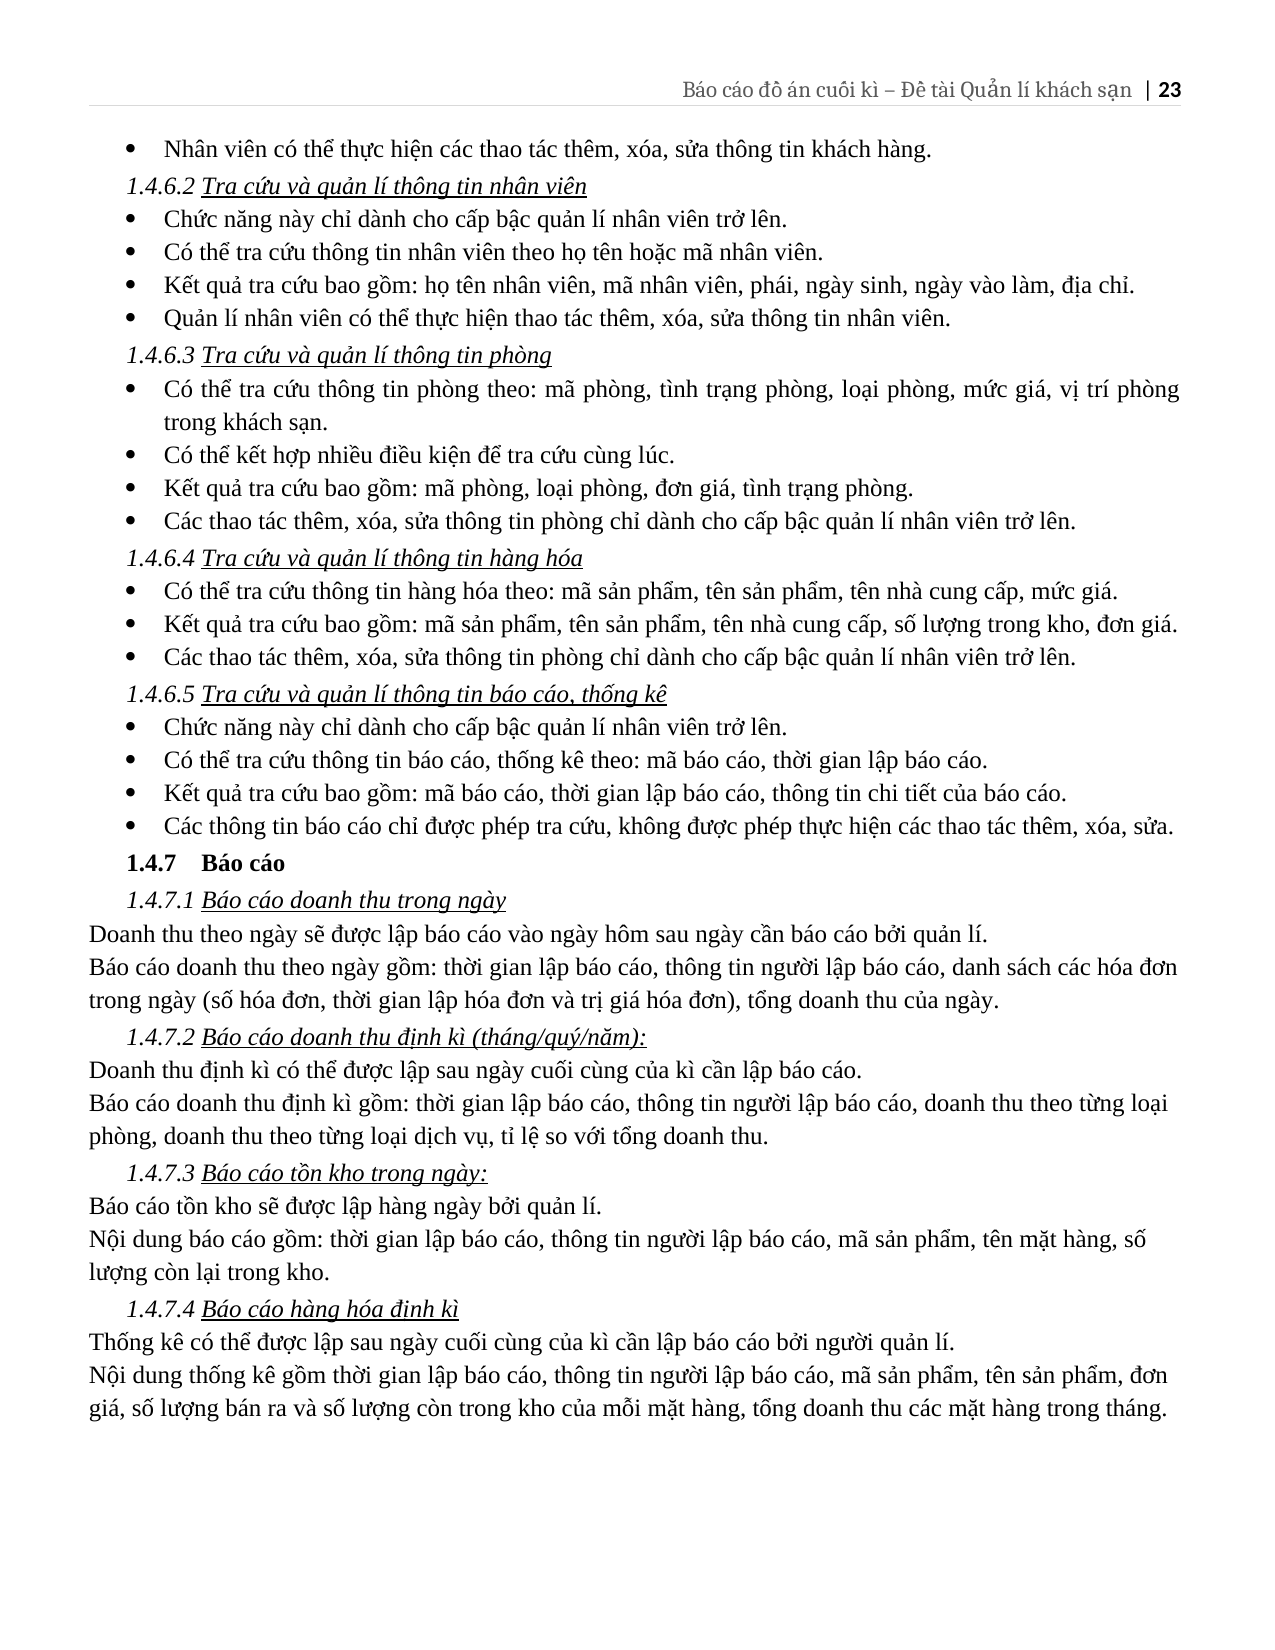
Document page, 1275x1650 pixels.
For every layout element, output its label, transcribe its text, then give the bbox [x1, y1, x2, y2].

list Kết quả tra cứu bao gồm: mã báo cáo, thời gian lập báo cáo, thông tin chi tiết của báo cáo. [126, 778, 1181, 807]
subtitle Báo cáo [126, 848, 1181, 877]
list Có thể tra cứu thông tin hàng hóa theo: mã sản phẩm, tên sản phẩm, tên nhà cung cấp, mức giá. [126, 576, 1181, 605]
list Quản lí nhân viên có thể thực hiện thao tác thêm, xóa, sửa thông tin nhân viên. [126, 303, 1181, 332]
subtitle Tra cứu và quản lí thông tin nhân viên [126, 171, 1181, 200]
list Kết quả tra cứu bao gồm: họ tên nhân viên, mã nhân viên, phái, ngày sinh, ngày vào làm, địa chỉ. [126, 270, 1181, 299]
subtitle Báo cáo doanh thu trong ngày [126, 886, 1181, 914]
list Nhân viên có thể thực hiện các thao tác thêm, xóa, sửa thông tin khách hàng. [126, 134, 1181, 163]
list Có thể tra cứu thông tin báo cáo, thống kê theo: mã báo cáo, thời gian lập báo cáo. [126, 745, 1181, 774]
text Báo cáo doanh thu theo ngày gồm: thời gian lập báo cáo, thông tin người lập báo cáo, danh sách các hóa đơn trong ngày (số hóa đơn, thời gian lập hóa đơn và trị giá hóa đơn), tổng doanh thu của ngày. [89, 952, 1181, 1013]
list Có thể tra cứu thông tin phòng theo: mã phòng, tình trạng phòng, loại phòng, mức giá, vị trí phòng trong khách sạn. [126, 374, 1181, 435]
list Có thể tra cứu thông tin nhân viên theo họ tên hoặc mã nhân viên. [126, 237, 1181, 266]
text Doanh thu theo ngày sẽ được lập báo cáo vào ngày hôm sau ngày cần báo cáo bởi quản lí. [89, 919, 1181, 947]
list Chức năng này chỉ dành cho cấp bậc quản lí nhân viên trở lên. [126, 712, 1181, 741]
list Kết quả tra cứu bao gồm: mã phòng, loại phòng, đơn giá, tình trạng phòng. [126, 473, 1181, 501]
list Các thao tác thêm, xóa, sửa thông tin phòng chỉ dành cho cấp bậc quản lí nhân viên trở lên. [126, 642, 1181, 671]
subtitle Báo cáo tồn kho trong ngày: [126, 1158, 1181, 1187]
text Doanh thu định kì có thể được lập sau ngày cuối cùng của kì cần lập báo cáo. [89, 1055, 1181, 1084]
list Kết quả tra cứu bao gồm: mã sản phẩm, tên sản phẩm, tên nhà cung cấp, số lượng trong kho, đơn giá. [126, 609, 1181, 638]
list Có thể kết hợp nhiều điều kiện để tra cứu cùng lúc. [126, 440, 1181, 468]
text Báo cáo doanh thu định kì gồm: thời gian lập báo cáo, thông tin người lập báo cáo, doanh thu theo từng loại phòng, doanh thu theo từng loại dịch vụ, tỉ lệ so với tổng doanh thu. [89, 1088, 1181, 1150]
list Chức năng này chỉ dành cho cấp bậc quản lí nhân viên trở lên. [126, 204, 1181, 233]
subtitle Tra cứu và quản lí thông tin hàng hóa [126, 543, 1181, 572]
list Các thông tin báo cáo chỉ được phép tra cứu, không được phép thực hiện các thao tác thêm, xóa, sửa. [126, 811, 1181, 840]
list Các thao tác thêm, xóa, sửa thông tin phòng chỉ dành cho cấp bậc quản lí nhân viên trở lên. [126, 506, 1181, 534]
subtitle Tra cứu và quản lí thông tin phòng [126, 341, 1181, 369]
text Nội dung báo cáo gồm: thời gian lập báo cáo, thông tin người lập báo cáo, mã sản phẩm, tên mặt hàng, số lượng còn lại trong kho. [89, 1224, 1181, 1286]
subtitle Tra cứu và quản lí thông tin báo cáo, thống kê [126, 679, 1181, 708]
subtitle Báo cáo hàng hóa định kì [126, 1294, 1181, 1323]
text Báo cáo tồn kho sẽ được lập hàng ngày bởi quản lí. [89, 1191, 1181, 1220]
subtitle Báo cáo doanh thu định kì (tháng/quý/năm): [126, 1022, 1181, 1051]
text Nội dung thống kê gồm thời gian lập báo cáo, thông tin người lập báo cáo, mã sản phẩm, tên sản phẩm, đơn giá, số lượng bán ra và số lượng còn trong kho của mỗi mặt hàng, tổng doanh thu các mặt hàng trong tháng. [89, 1360, 1181, 1422]
text Thống kê có thể được lập sau ngày cuối cùng của kì cần lập báo cáo bởi người quản lí. [89, 1327, 1181, 1356]
